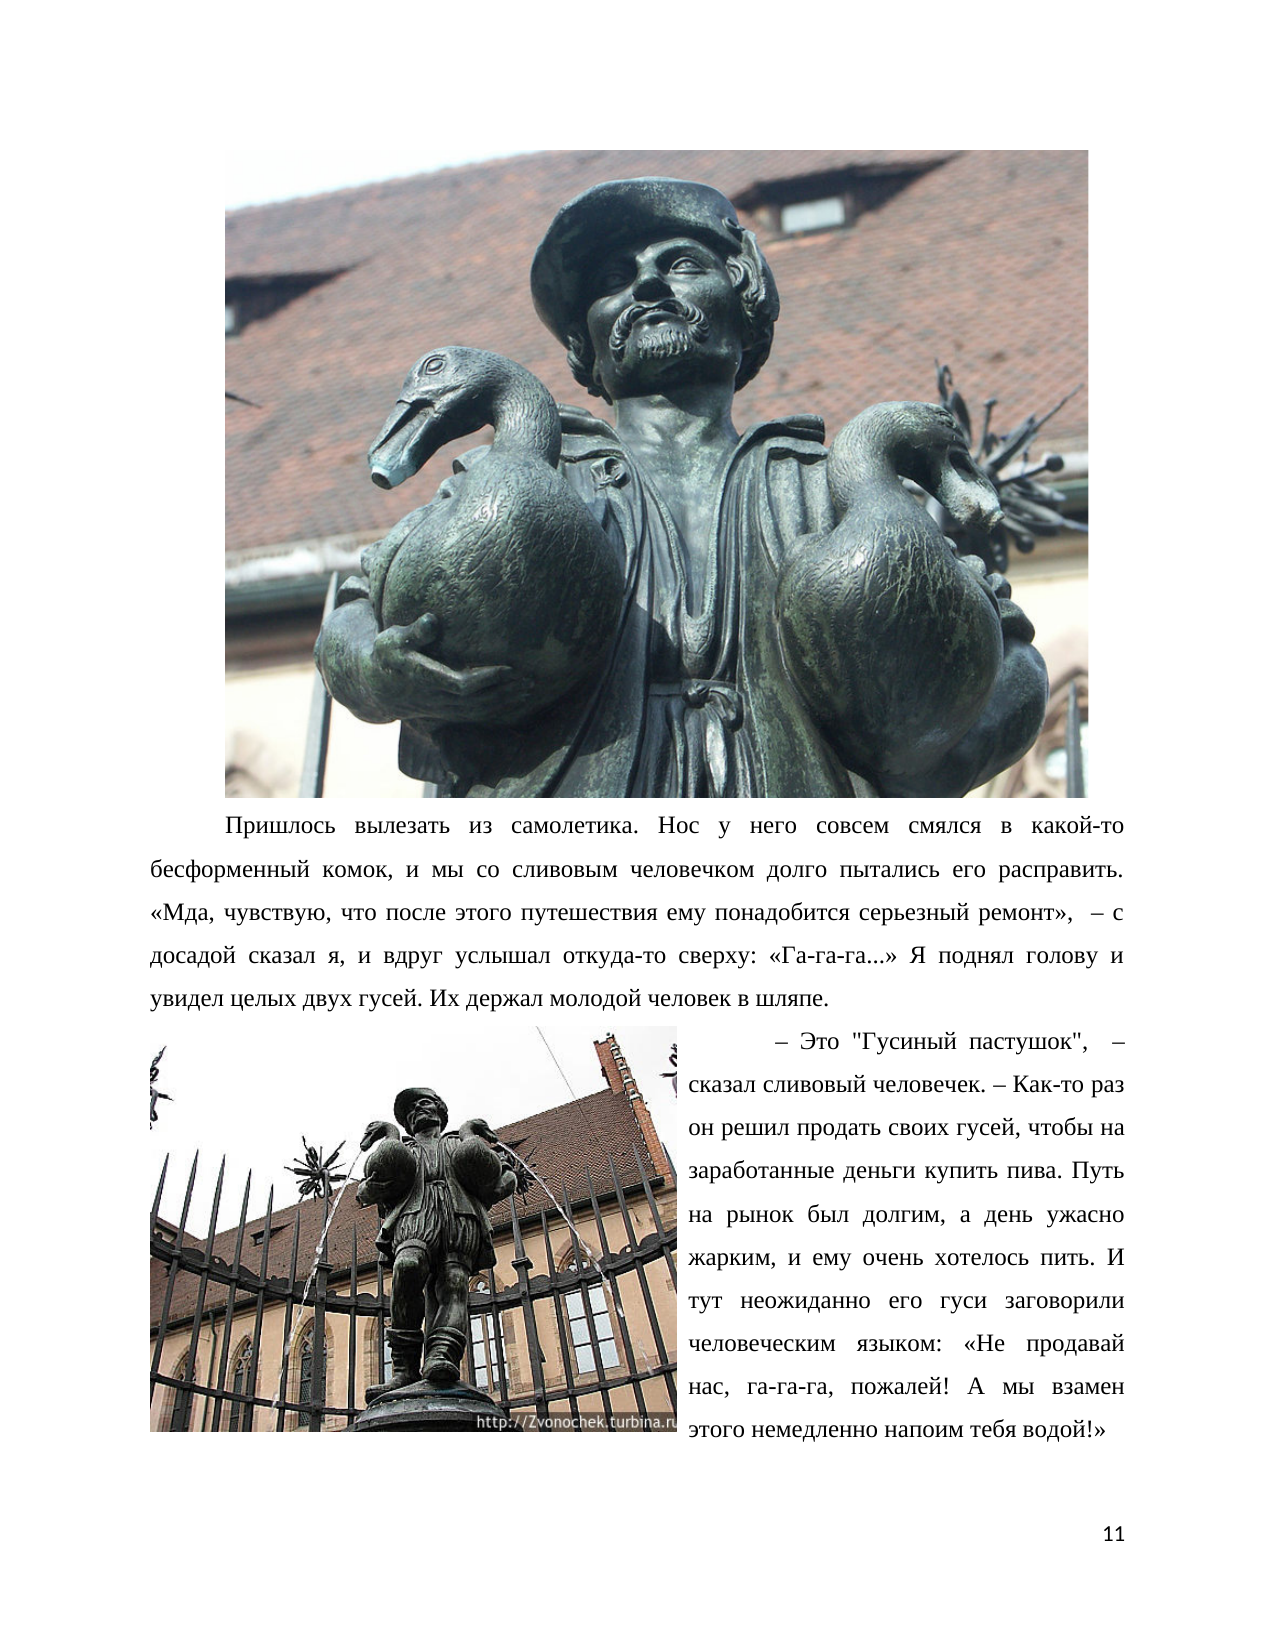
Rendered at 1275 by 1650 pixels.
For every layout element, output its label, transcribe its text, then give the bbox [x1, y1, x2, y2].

table_header [139, 150, 1136, 811]
table_header – Это "Гусиный пастушок", – сказал сливовый человечек. – Как-то раз он решил продать своих гусей, чтобы на заработанные деньги купить пива. Путь на рынок был долгим, а день ужасно жарким, и ему очень хотелось пить. И тут неожиданно его гуси заговорили человеческим языком: «Не продавай нас, га-га-га, пожалей! А мы взамен этого немедленно напоим тебя водой!» [677, 1026, 1136, 1456]
table_header [139, 1026, 677, 1456]
picture [150, 1026, 677, 1432]
text Пришлось вылезать из самолетика. Нос у него совсем смялся в какой-то бесформенный комок, и мы со сливовым человечком долго пытались его расправить. «Мда, чувствую, что после этого путешествия ему понадобится серьезный ремонт», – с досадой сказал я, и вдруг услышал откуда-то сверху: «Га-га-га...» Я поднял голову и увидел целых двух гусей. Их держал молодой человек в шляпе. [150, 811, 1125, 1012]
picture [225, 150, 1089, 798]
